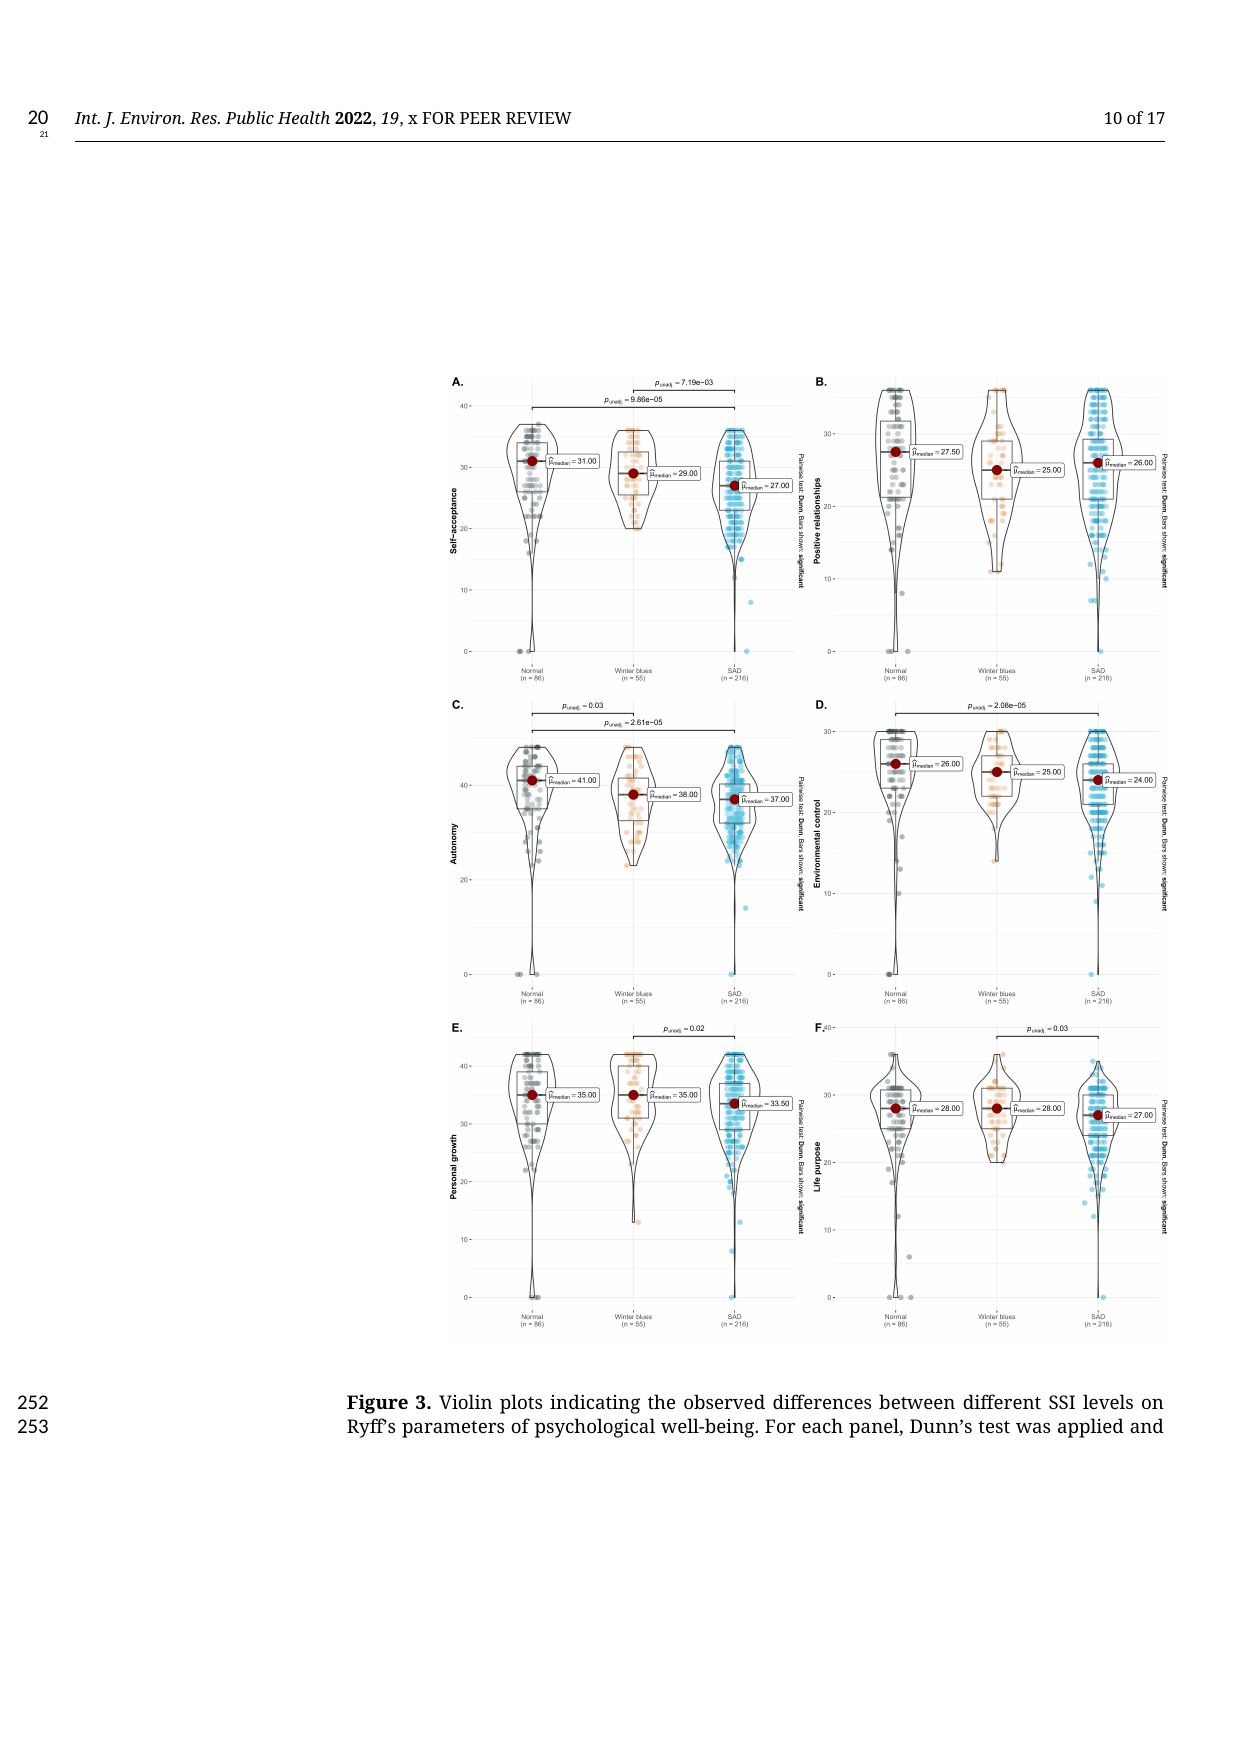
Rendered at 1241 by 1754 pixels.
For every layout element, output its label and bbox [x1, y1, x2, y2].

text [347, 1391, 1165, 1439]
